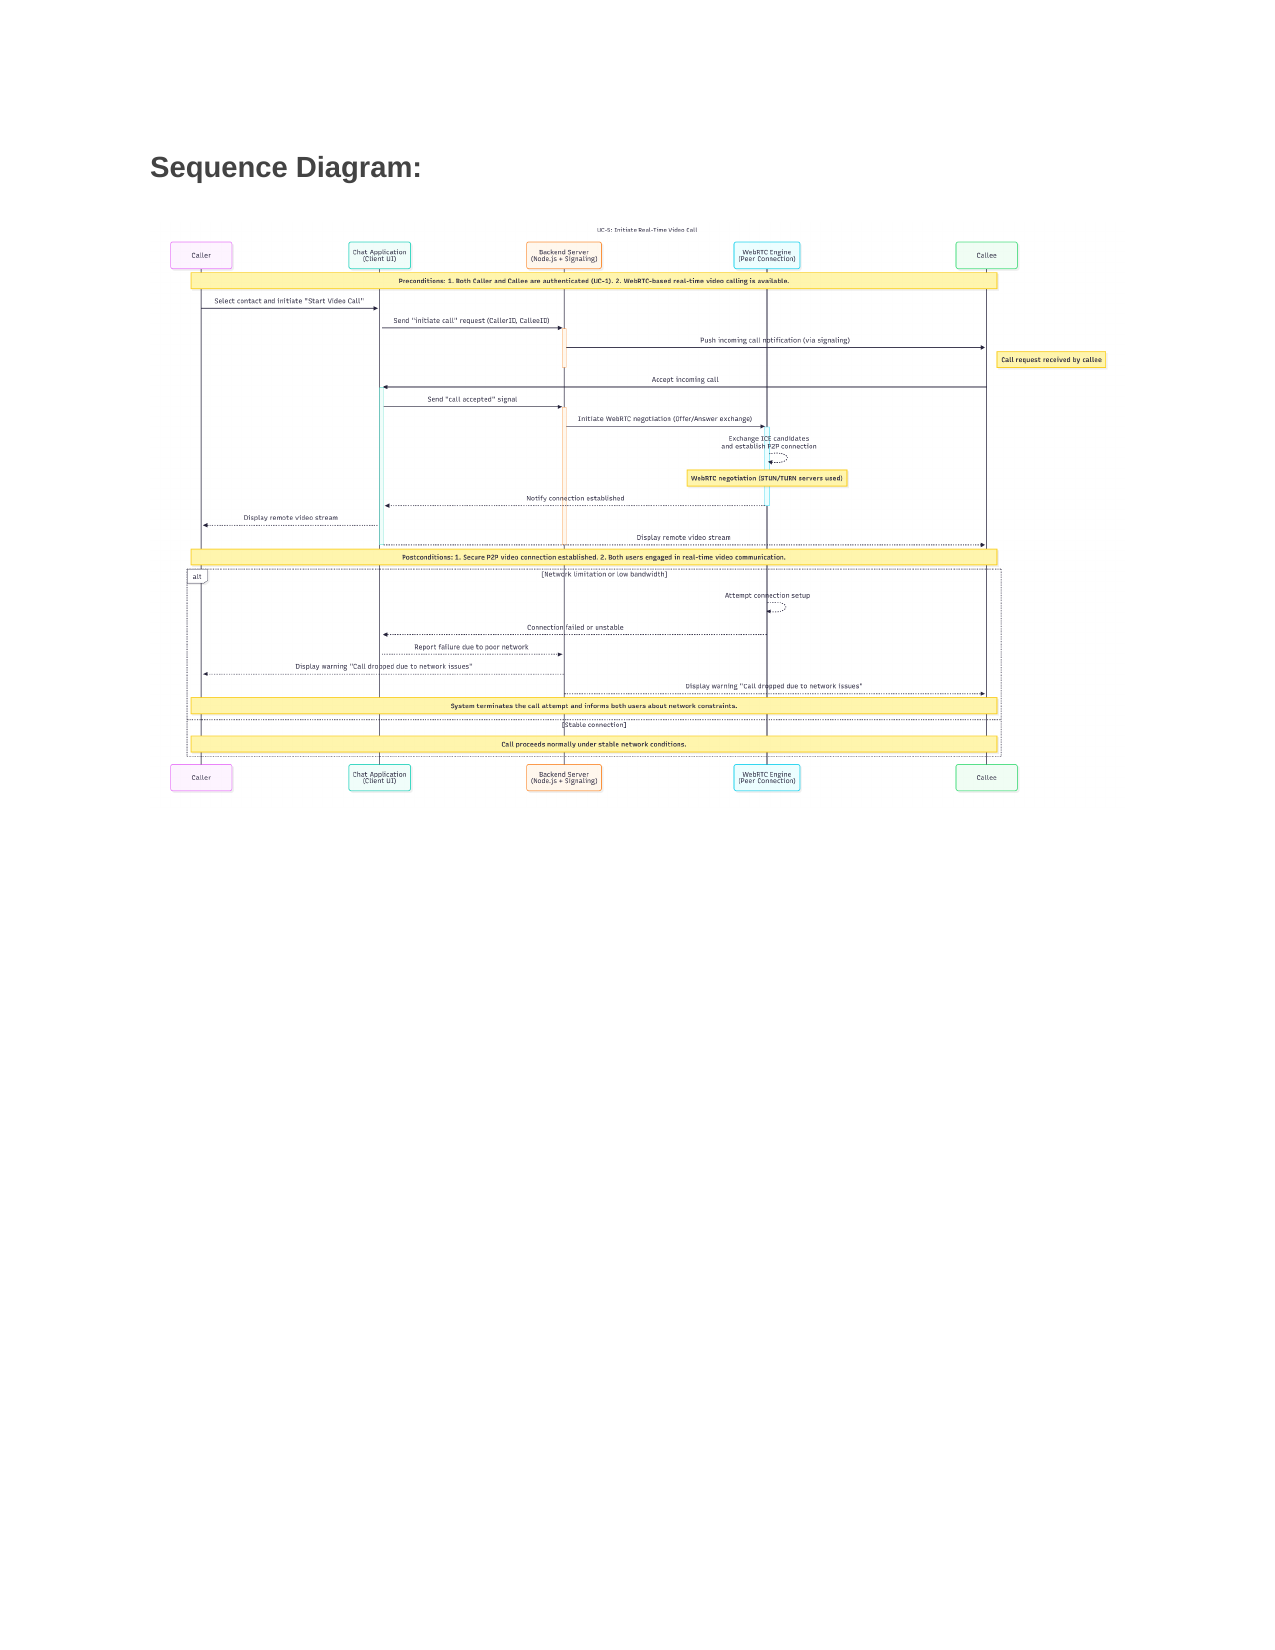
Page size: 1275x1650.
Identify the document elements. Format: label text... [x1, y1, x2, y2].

subtitle Sequence Diagram: [150, 150, 1125, 183]
picture [150, 222, 1125, 808]
